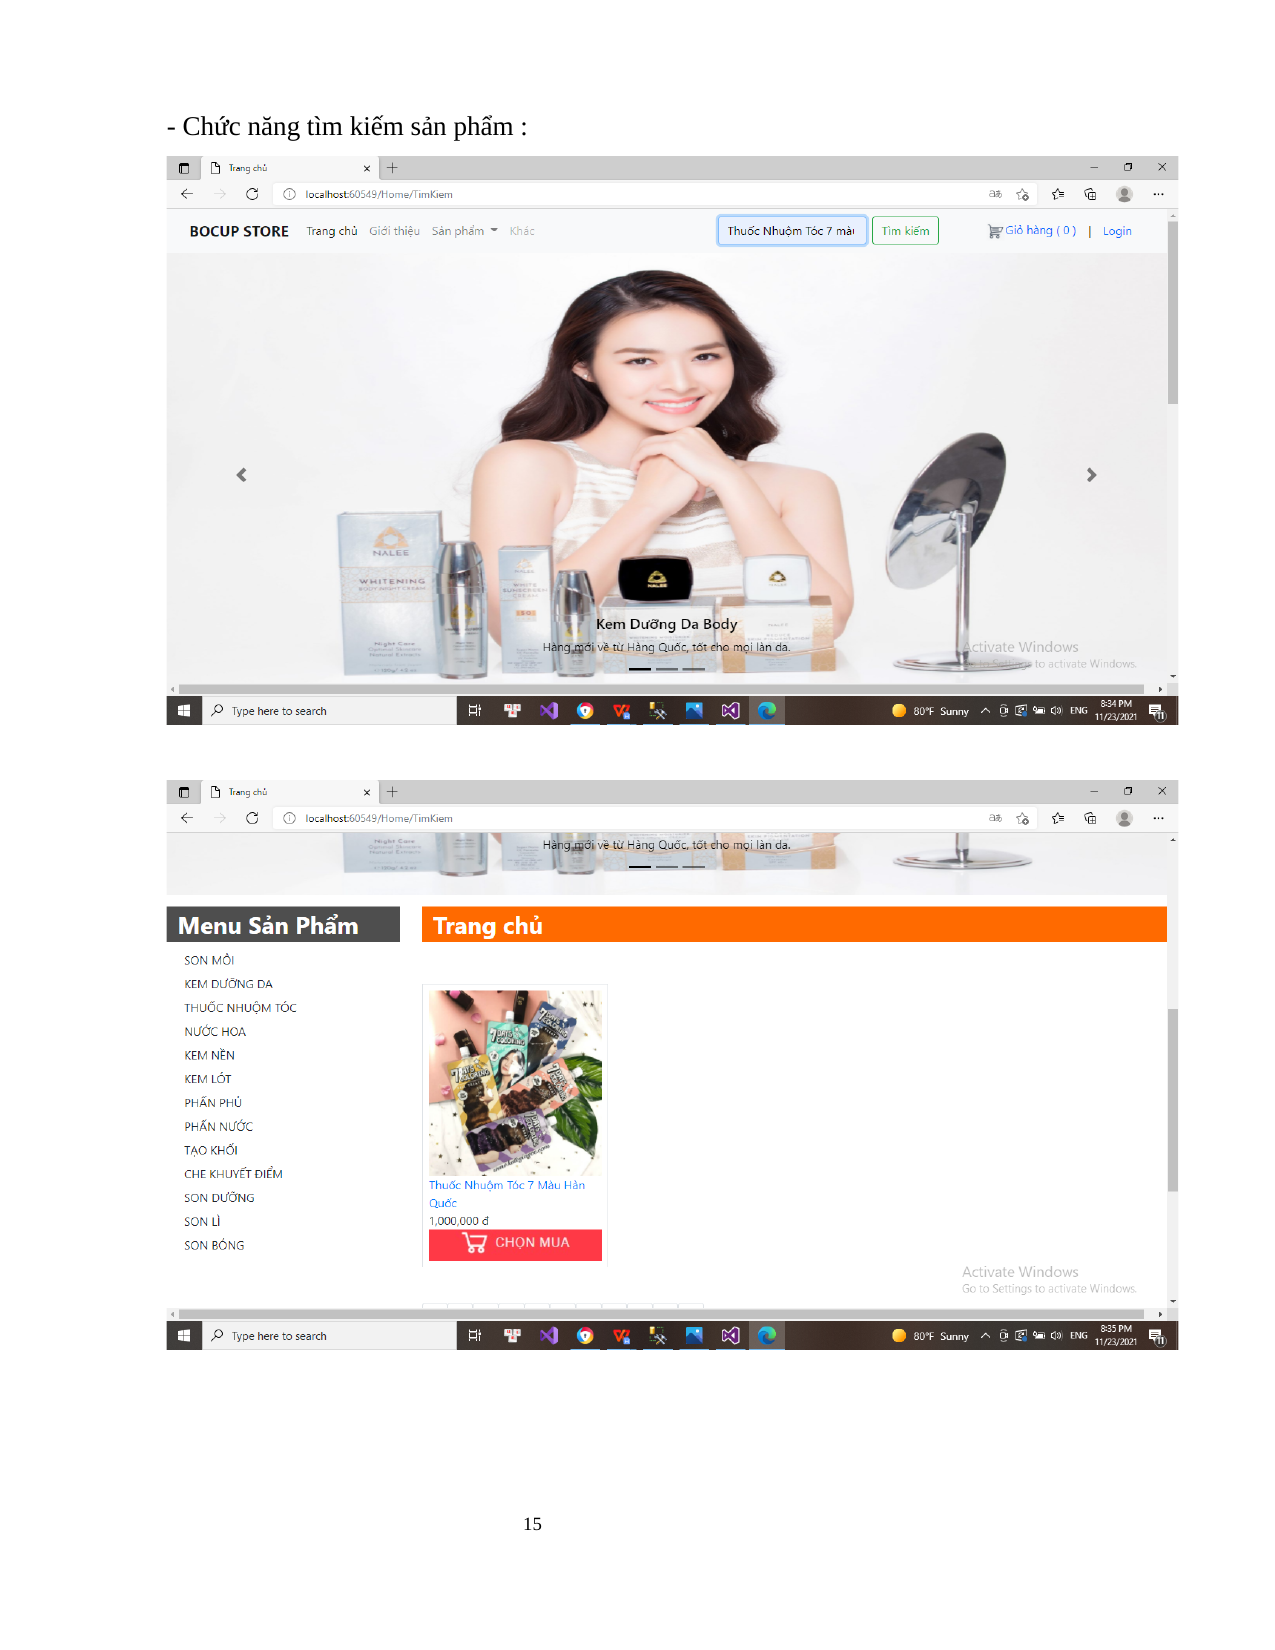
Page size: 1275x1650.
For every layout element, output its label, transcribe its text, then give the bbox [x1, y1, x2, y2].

list - Chức năng tìm kiếm sản phẩm : [167, 110, 1179, 142]
picture [166, 780, 1179, 1350]
picture [166, 156, 1179, 725]
